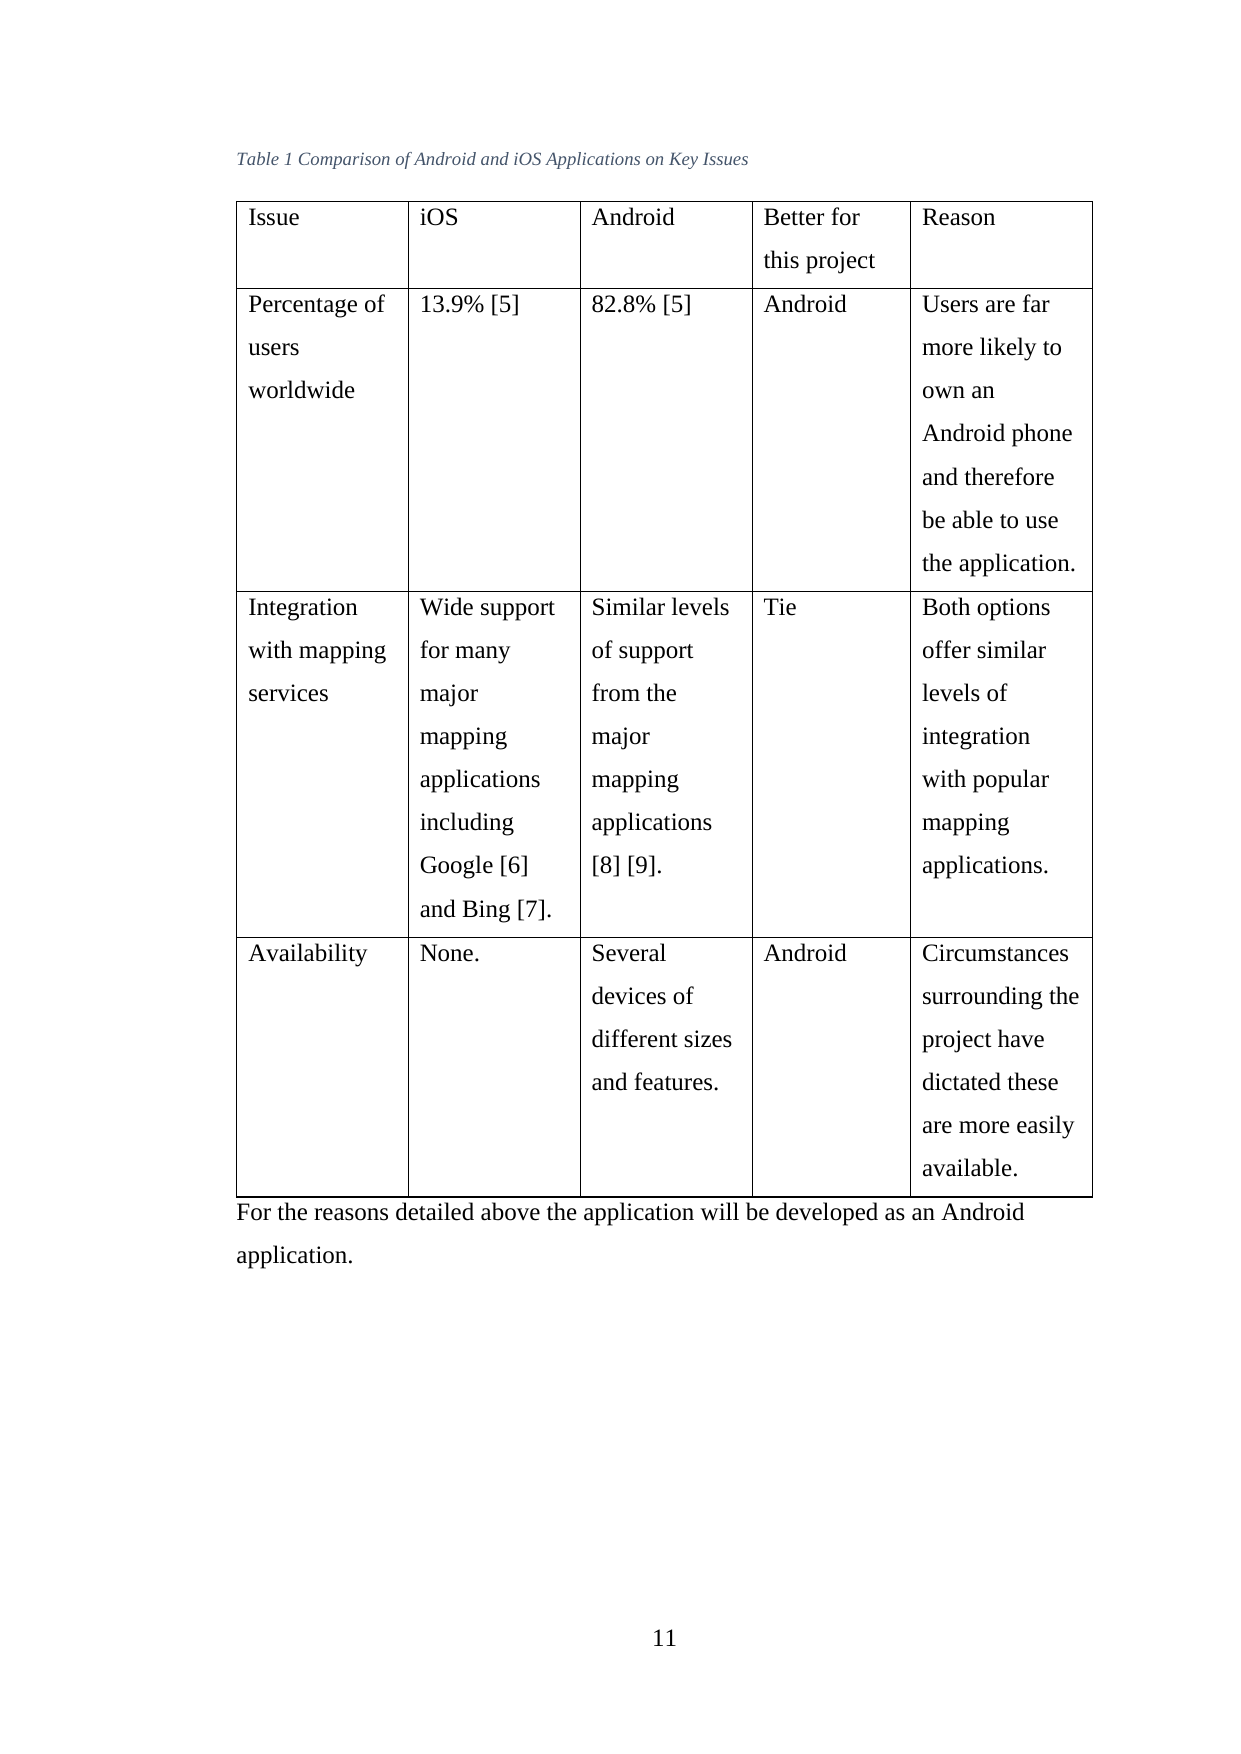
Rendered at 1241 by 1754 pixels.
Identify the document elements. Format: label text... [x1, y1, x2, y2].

table_cell Similar levels of support from the major mapping applications . [581, 592, 752, 937]
table_cell Several devices of different sizes and features. [581, 938, 752, 1196]
table_cell Android [753, 938, 910, 1196]
table_header Android [581, 202, 752, 288]
table_cell Android [753, 289, 910, 591]
table_cell Wide support for many major mapping applications including Google and Bing . [409, 592, 580, 937]
table_cell Users are far more likely to own an Android phone and therefore be able to use the application. [911, 289, 1092, 591]
table_cell Availability [237, 938, 408, 1196]
table_cell Both options offer similar levels of integration with popular mapping applications. [911, 592, 1092, 937]
table_header iOS [409, 202, 580, 288]
table_cell Tie [753, 592, 910, 937]
text For the reasons detailed above the application will be developed as an Android application. [236, 1198, 1092, 1269]
table_cell 13.9% [409, 289, 580, 591]
table_cell None. [409, 938, 580, 1196]
table_header Better for this project [753, 202, 910, 288]
table_header Issue [237, 202, 408, 288]
table_cell Circumstances surrounding the project have dictated these are more easily available. [911, 938, 1092, 1196]
table_header Reason [911, 202, 1092, 288]
table_cell Percentage of users worldwide [237, 289, 408, 591]
table_cell Integration with mapping services [237, 592, 408, 937]
table_cell 82.8% [581, 289, 752, 591]
